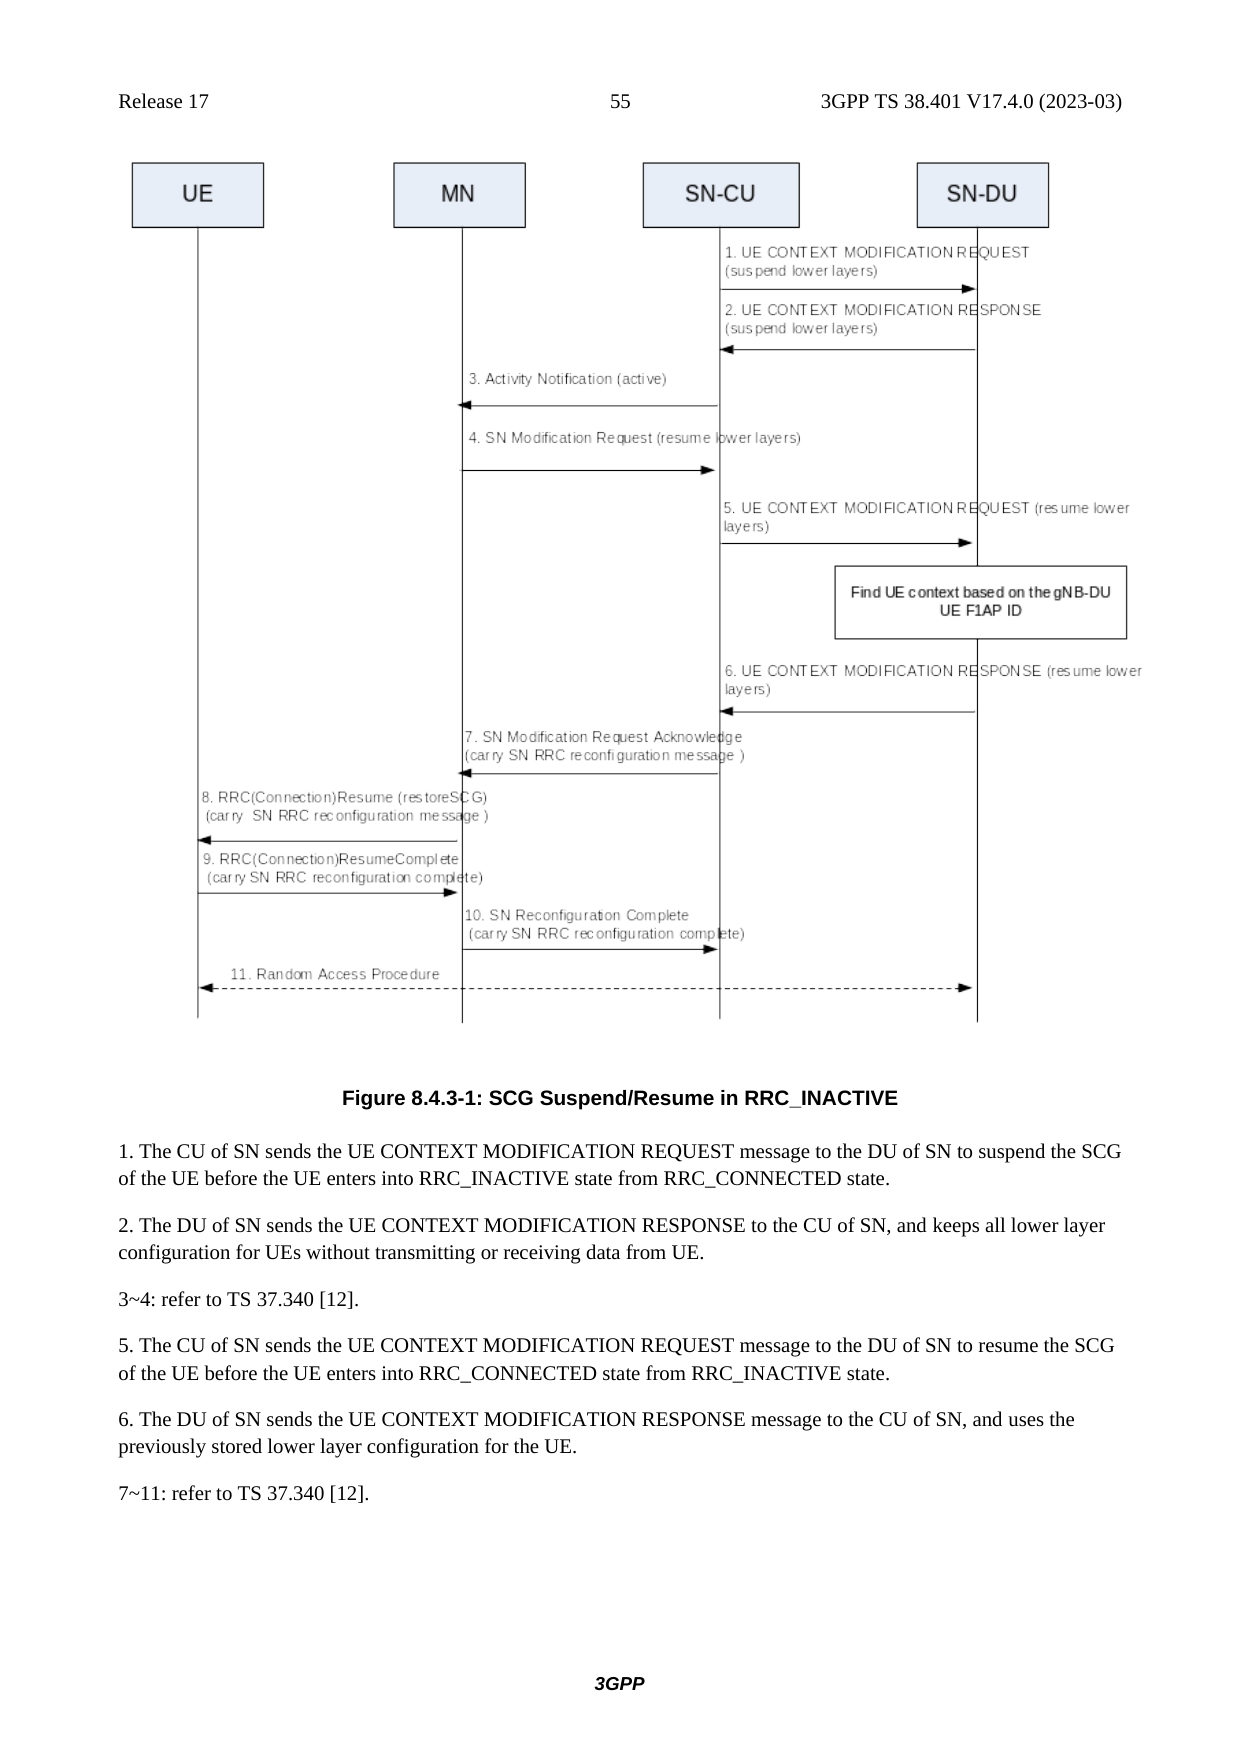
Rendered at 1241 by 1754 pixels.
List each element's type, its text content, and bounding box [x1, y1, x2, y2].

text 6. The DU of SN sends the UE CONTEXT MODIFICATION RESPONSE message to the CU of SN, and uses the previously stored lower layer configuration for the UE. [118, 1407, 1122, 1458]
text 2. The DU of SN sends the UE CONTEXT MODIFICATION RESPONSE to the CU of SN, and keeps all lower layer configuration for UEs without transmitting or receiving data from UE. [118, 1212, 1122, 1264]
text 3~4: refer to TS 37.340 [12]. [118, 1286, 1122, 1311]
text 1. The CU of SN sends the UE CONTEXT MODIFICATION REQUEST message to the DU of SN to suspend the SCG of the UE before the UE enters into RRC_INACTIVE state from RRC_CONNECTED state. [118, 1138, 1122, 1190]
text 7~11: refer to TS 37.340 [12]. [118, 1481, 1122, 1505]
text 5. The CU of SN sends the UE CONTEXT MODIFICATION REQUEST message to the DU of SN to resume the SCG of the UE before the UE enters into RRC_CONNECTED state from RRC_INACTIVE state. [118, 1333, 1122, 1384]
text Figure 8.4.3-1: SCG Suspend/Resume in RRC_INACTIVE [118, 1086, 1122, 1110]
